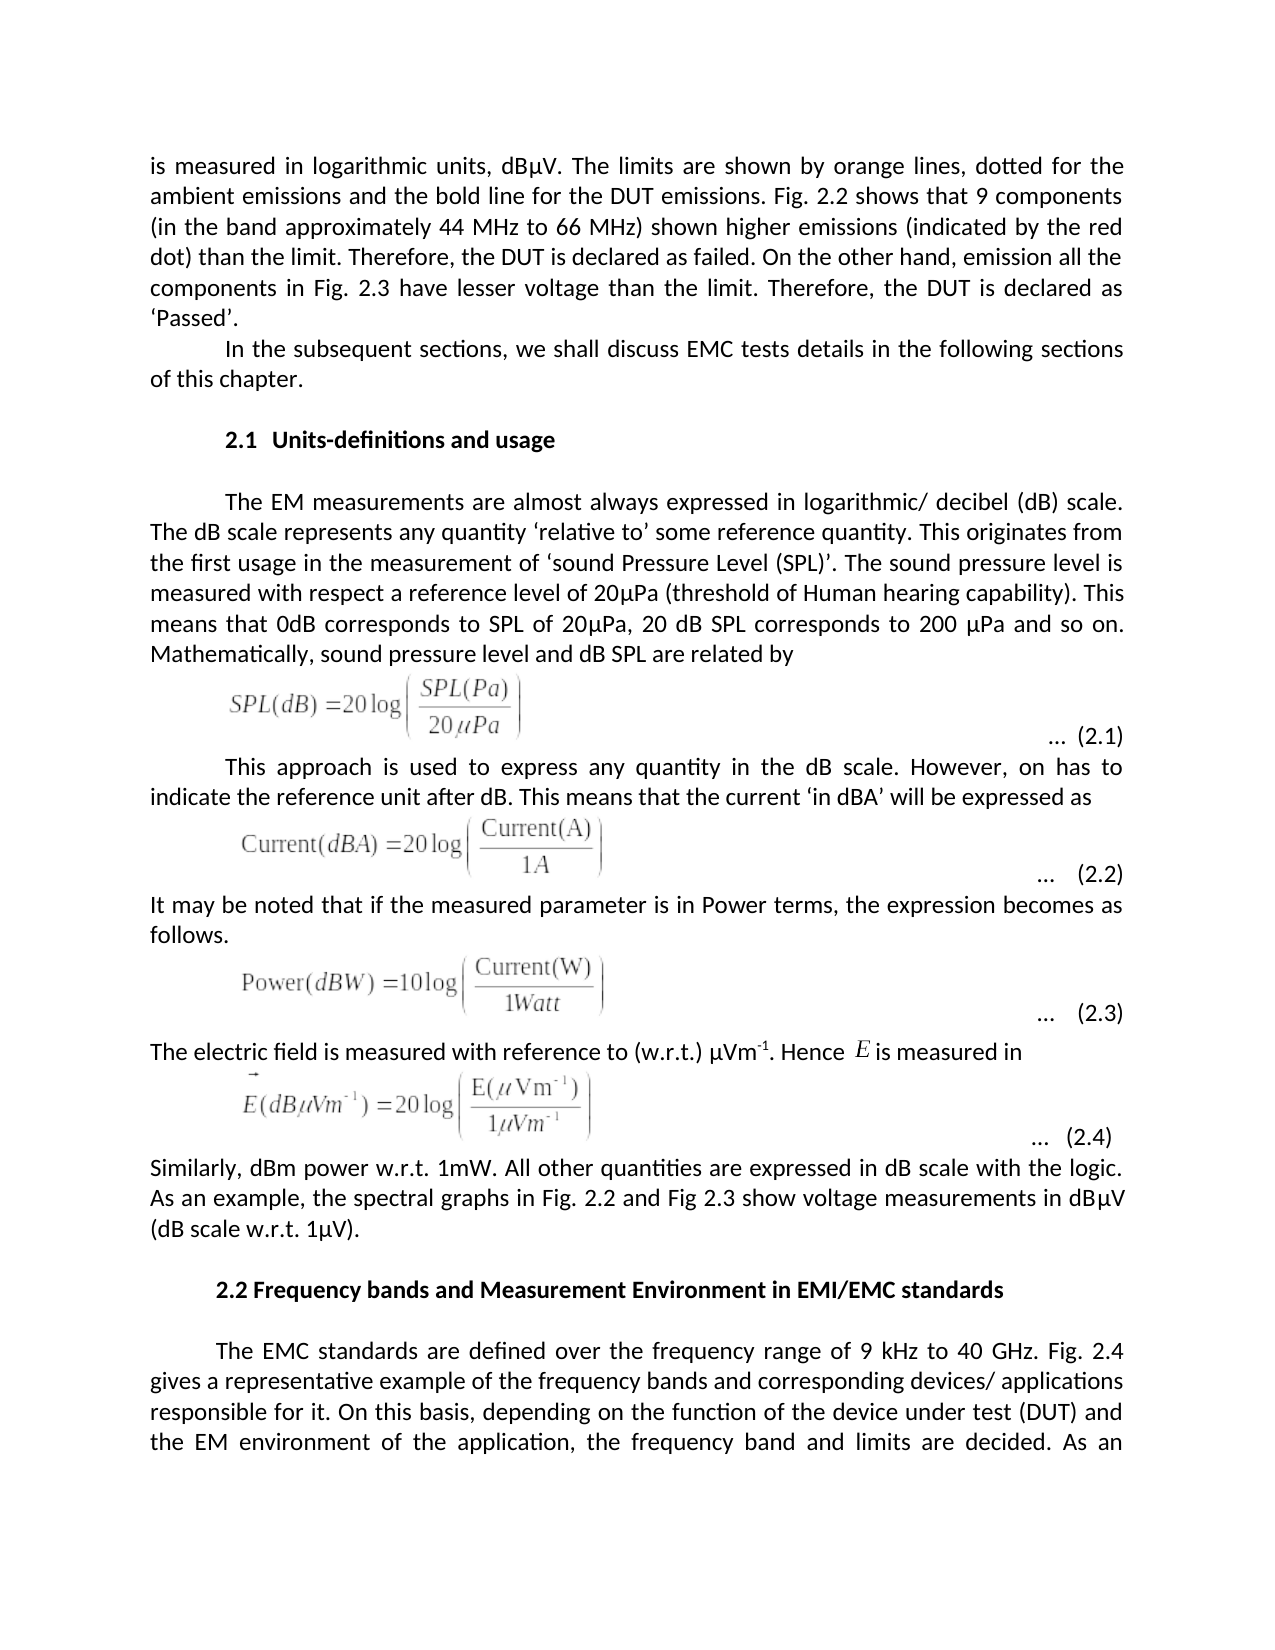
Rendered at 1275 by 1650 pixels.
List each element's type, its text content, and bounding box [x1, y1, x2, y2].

text … (2.1) [150, 669, 1125, 751]
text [150, 150, 1125, 333]
text This approach is used to express any quantity in the dB scale. However, on has to indicate the reference unit after dB. This means that the current ‘in dBA’ will be expressed as [150, 751, 1125, 812]
text Similarly, dBm power w.r.t. 1mW. All other quantities are expressed in dB scale with the logic. As an example, the spectral graphs in Fig. 2.2 and Fig 2.3 show voltage measurements in dBμV (dB scale w.r.t. 1μV). [150, 1152, 1125, 1243]
text … (2.2) [150, 812, 1125, 889]
text The electric field is measured with reference to (w.r.t.) μVm-1. Hence is measured in [150, 1027, 1125, 1066]
list Frequency bands and Measurement Environment in EMI/EMC standards [216, 1274, 1125, 1304]
text It may be noted that if the measured parameter is in Power terms, the expression becomes as follows. [150, 889, 1125, 950]
text The EM measurements are almost always expressed in logarithmic/ decibel (dB) scale. The dB scale represents any quantity ‘relative to’ some reference quantity. This originates from the first usage in the measurement of ‘sound Pressure Level (SPL)’. The sound pressure level is measured with respect a reference level of 20μPa (threshold of Human hearing capability). This means that 0dB corresponds to SPL of 20μPa, 20 dB SPL corresponds to 200 μPa and so on. Mathematically, sound pressure level and dB SPL are related by [150, 486, 1125, 669]
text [150, 1335, 1125, 1457]
text … (2.4) [150, 1066, 1125, 1152]
text 2.1 Units-definitions and usage [216, 425, 1125, 455]
text In the subsequent sections, we shall discuss EMC tests details in the following sections of this chapter. [150, 333, 1125, 394]
text … (2.3) [150, 950, 1125, 1027]
